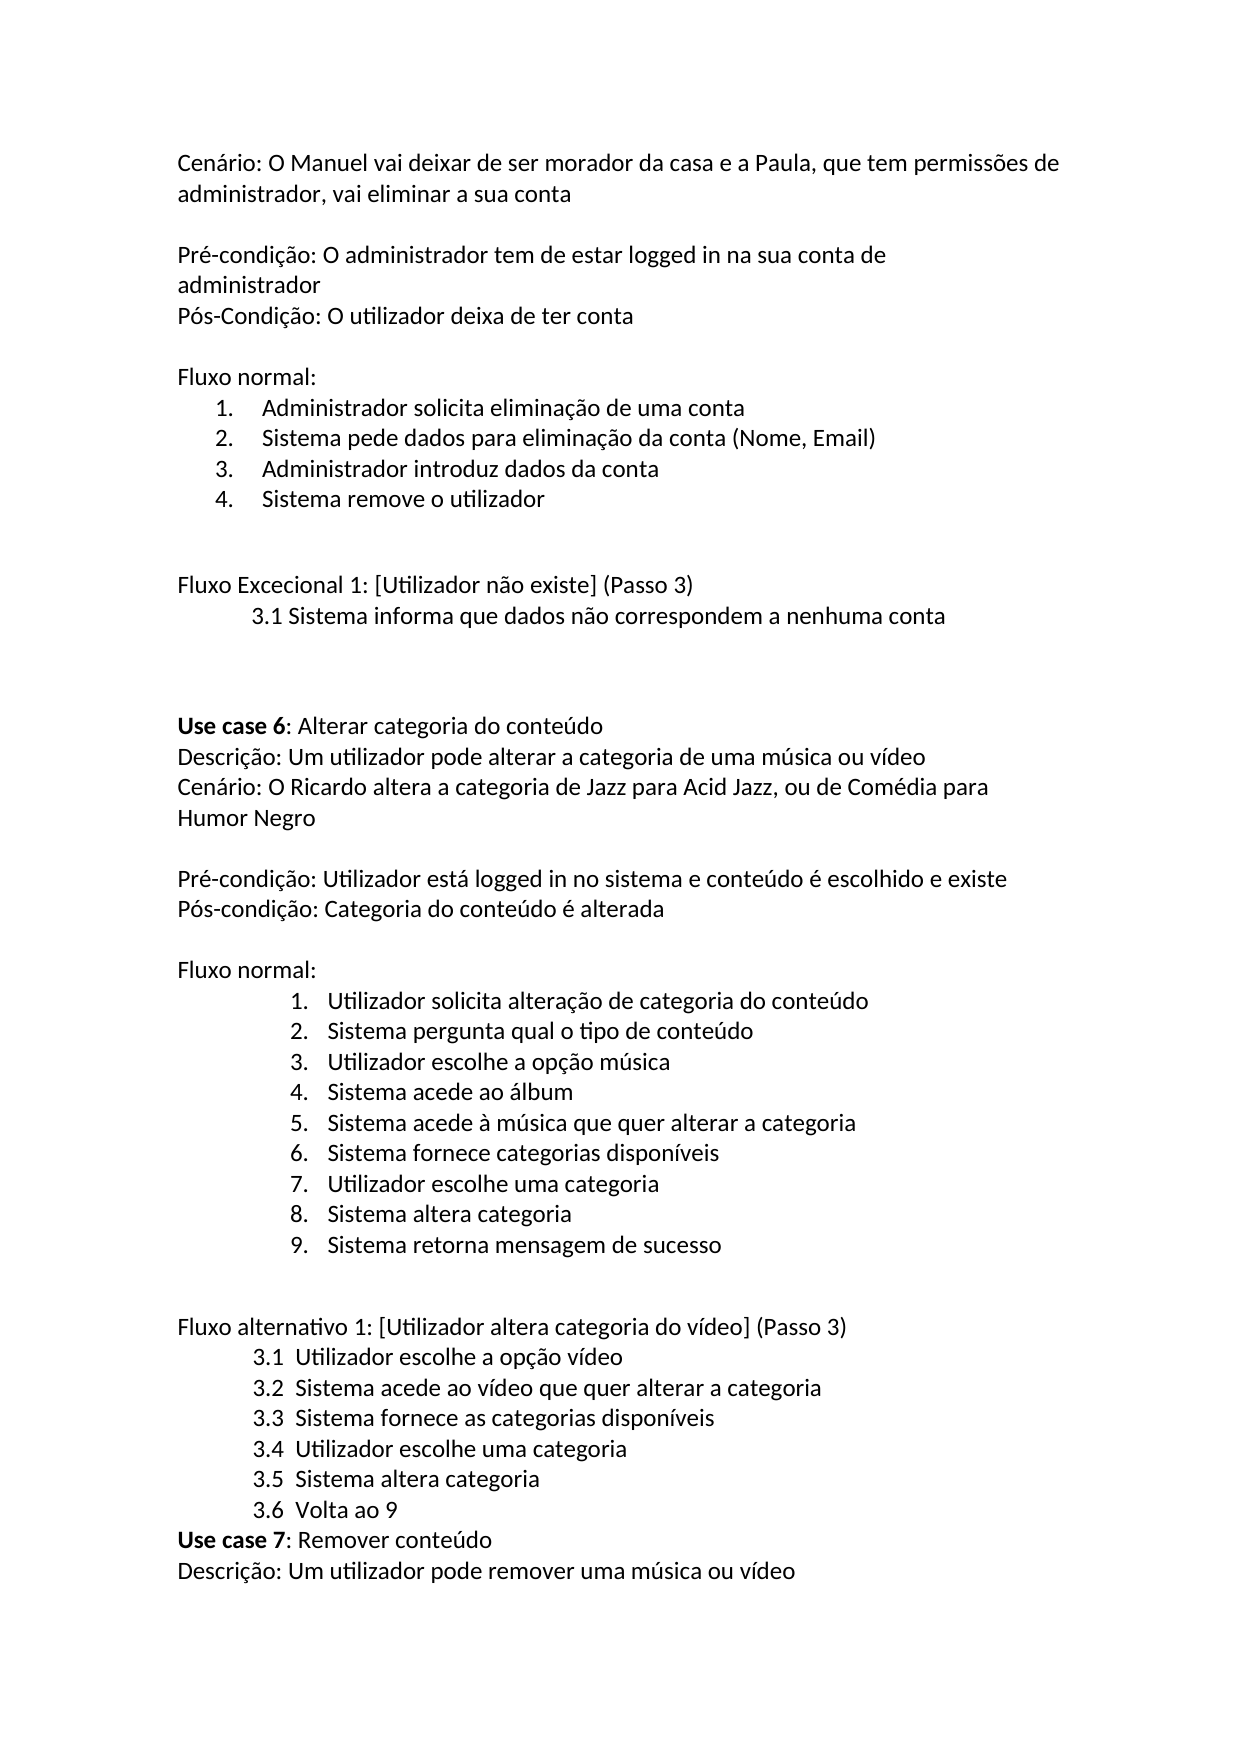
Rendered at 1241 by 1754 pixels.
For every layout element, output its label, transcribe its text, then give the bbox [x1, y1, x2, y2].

text Fluxo alternativo 1: [Utilizador altera categoria do vídeo] (Passo 3) [177, 1311, 1063, 1341]
text 3. Administrador introduz dados da conta [215, 453, 1063, 483]
text Use case 6: Alterar categoria do conteúdo [177, 710, 1063, 741]
text Descrição: Um utilizador pode remover uma música ou vídeo [177, 1555, 1063, 1586]
text 3.4 Utilizador escolhe uma categoria [215, 1433, 1063, 1463]
text Pós-condição: Categoria do conteúdo é alterada [177, 893, 1063, 924]
list Sistema acede à música que quer alterar a categoria [290, 1107, 1063, 1137]
text 1. Administrador solicita eliminação de uma conta [215, 392, 1063, 422]
text 3.6 Volta ao 9 [215, 1494, 1063, 1524]
text 4. Sistema remove o utilizador [215, 483, 1063, 514]
text Fluxo normal: [177, 954, 1063, 985]
list Sistema acede ao álbum [290, 1076, 1063, 1107]
text 3.2 Sistema acede ao vídeo que quer alterar a categoria [215, 1372, 1063, 1402]
text 2. Sistema pede dados para eliminação da conta (Nome, Email) [215, 422, 1063, 453]
list Sistema pergunta qual o tipo de conteúdo [290, 1015, 1063, 1046]
list Utilizador escolhe a opção música [290, 1046, 1063, 1076]
text Descrição: Um utilizador pode alterar a categoria de uma música ou vídeo [177, 741, 1063, 771]
text Use case 7: Remover conteúdo [177, 1524, 1063, 1555]
text 3.1 Sistema informa que dados não correspondem a nenhuma conta [177, 600, 1063, 630]
list Sistema fornece categorias disponíveis [290, 1137, 1063, 1168]
list Utilizador escolhe uma categoria [290, 1168, 1063, 1198]
list Sistema retorna mensagem de sucesso [290, 1229, 1063, 1259]
text Fluxo normal: [177, 361, 1063, 392]
text Cenário: O Ricardo altera a categoria de Jazz para Acid Jazz, ou de Comédia para Humor Negro [177, 771, 1063, 832]
text Pós-Condição: O utilizador deixa de ter conta [177, 300, 1063, 331]
text 3.1 Utilizador escolhe a opção vídeo [215, 1341, 1063, 1372]
text 3.3 Sistema fornece as categorias disponíveis [215, 1402, 1063, 1433]
text 3.5 Sistema altera categoria [215, 1463, 1063, 1494]
text Cenário: O Manuel vai deixar de ser morador da casa e a Paula, que tem permissões de administrador, vai eliminar a sua conta [177, 148, 1063, 209]
list Sistema altera categoria [290, 1198, 1063, 1229]
text Pré-condição: Utilizador está logged in no sistema e conteúdo é escolhido e existe [177, 863, 1063, 893]
text Pré-condição: O administrador tem de estar logged in na sua conta de administrador [177, 239, 1063, 300]
list Utilizador solicita alteração de categoria do conteúdo [290, 985, 1063, 1015]
text Fluxo Excecional 1: [Utilizador não existe] (Passo 3) [177, 569, 1063, 600]
